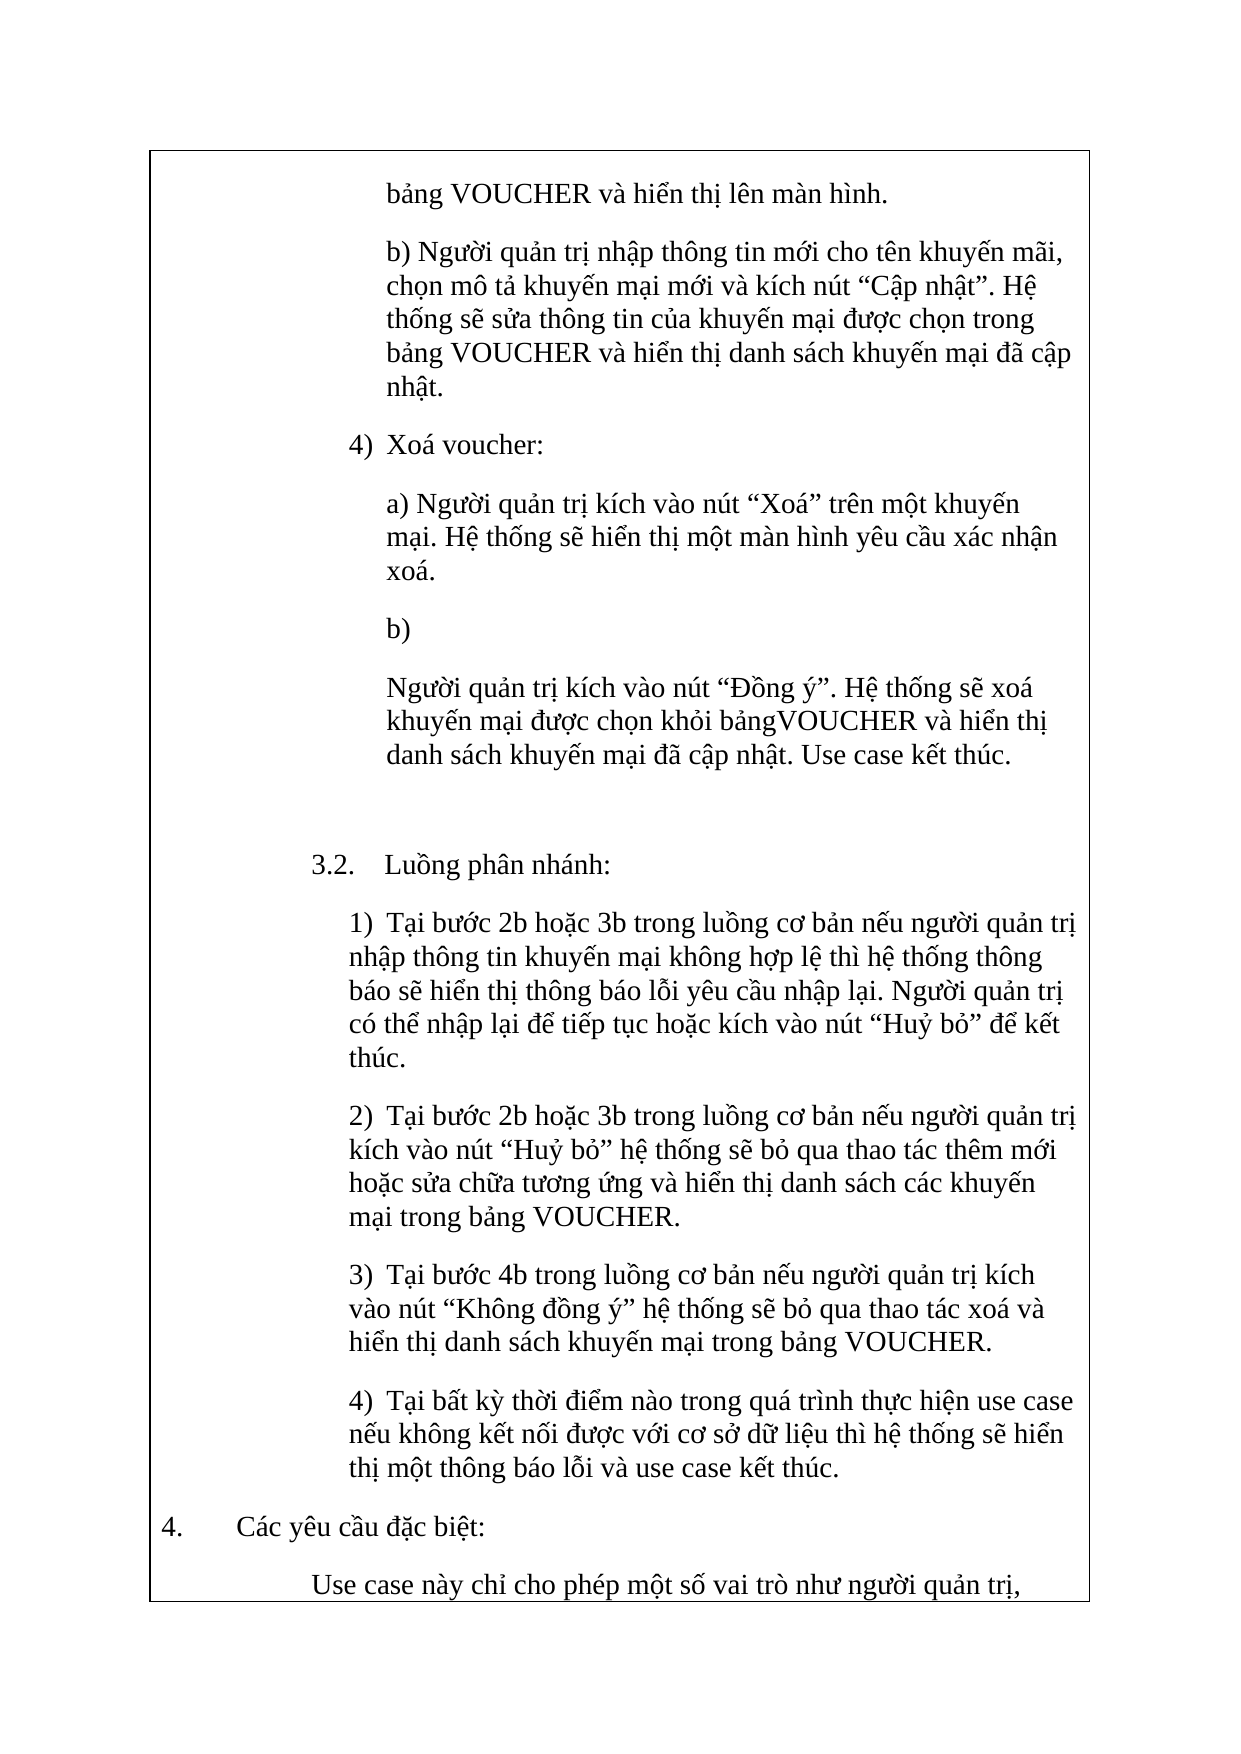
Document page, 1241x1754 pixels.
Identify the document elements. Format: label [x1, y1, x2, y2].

table_cell [151, 151, 1089, 1601]
